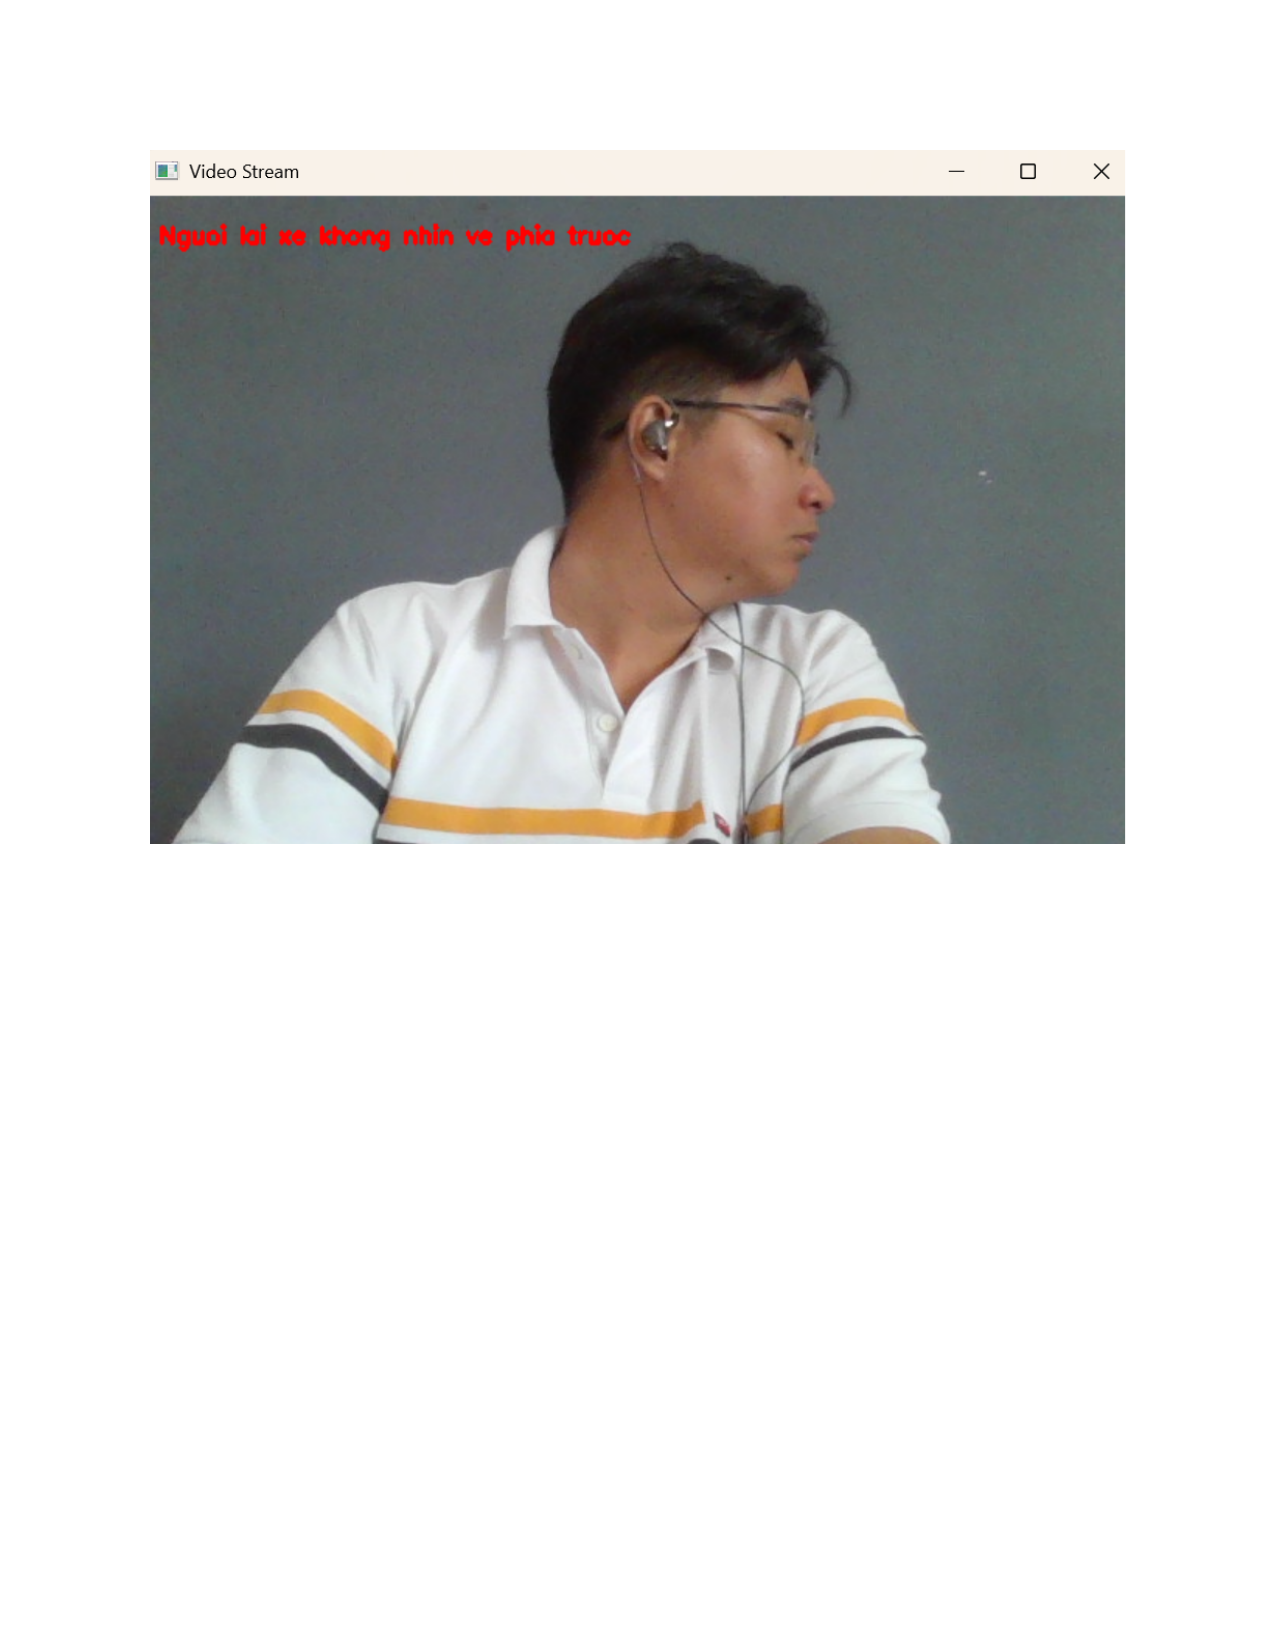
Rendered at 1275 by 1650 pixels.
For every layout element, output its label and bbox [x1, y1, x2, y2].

picture [150, 150, 1125, 844]
